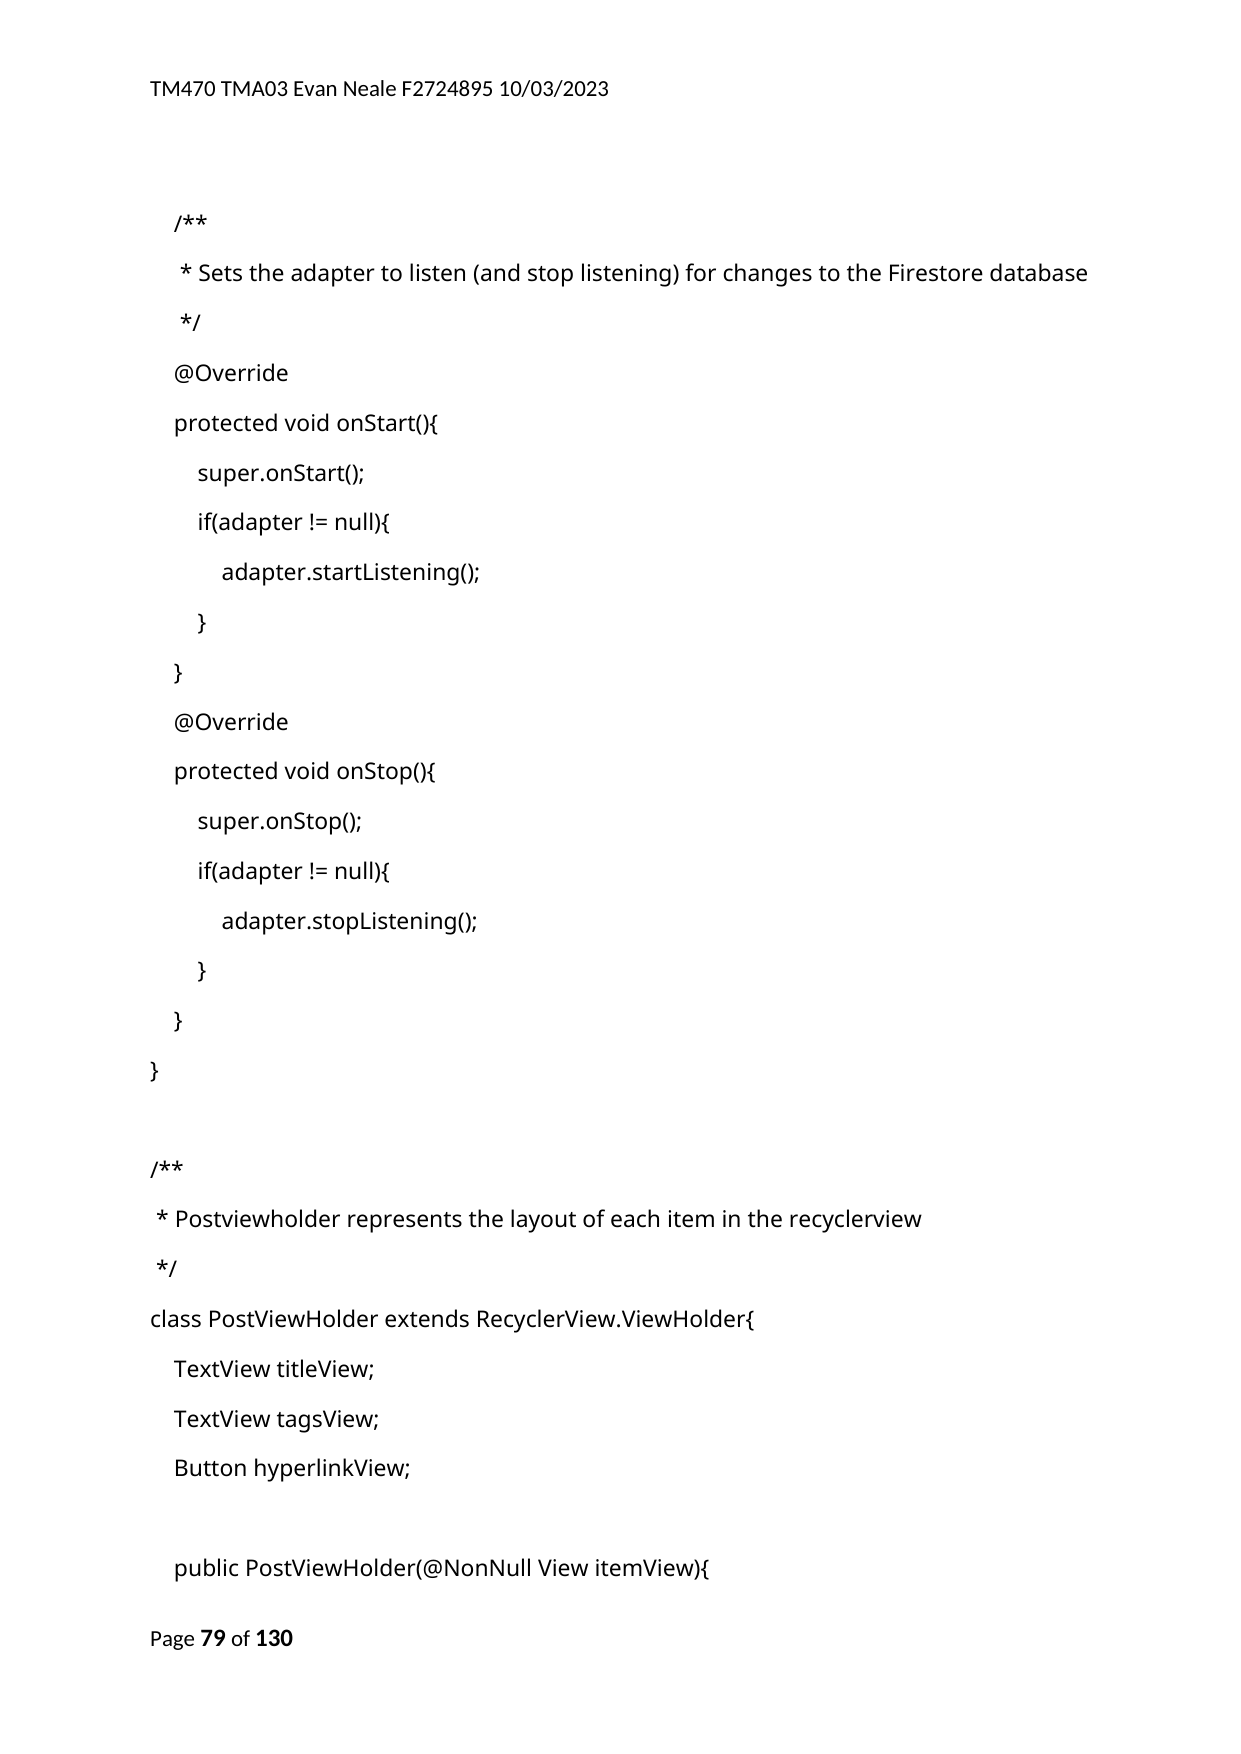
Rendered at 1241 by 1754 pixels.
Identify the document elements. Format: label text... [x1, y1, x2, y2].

text @Override [150, 706, 1090, 737]
text } [150, 606, 1090, 637]
text Button hyperlinkView; [150, 1452, 1090, 1484]
text protected void onStart(){ [150, 407, 1090, 438]
text } [150, 1004, 1090, 1036]
text super.onStart(); [150, 457, 1090, 488]
text adapter.stopListening(); [150, 905, 1090, 936]
text } [150, 1054, 1090, 1085]
text * Sets the adapter to listen (and stop listening) for changes to the Firestore database [150, 257, 1090, 289]
text public PostViewHolder(@NonNull View itemView){ [150, 1552, 1090, 1583]
text */ [150, 1253, 1090, 1284]
text protected void onStop(){ [150, 755, 1090, 787]
text TextView titleView; [150, 1353, 1090, 1384]
text super.onStop(); [150, 805, 1090, 836]
text class PostViewHolder extends RecyclerView.ViewHolder{ [150, 1303, 1090, 1334]
text * Postviewholder represents the layout of each item in the recyclerview [150, 1203, 1090, 1235]
text if(adapter != null){ [150, 855, 1090, 886]
text } [150, 954, 1090, 986]
text } [150, 656, 1090, 687]
text /** [150, 208, 1090, 239]
text */ [150, 307, 1090, 338]
text if(adapter != null){ [150, 506, 1090, 538]
text /** [150, 1154, 1090, 1185]
text @Override [150, 357, 1090, 388]
text TextView tagsView; [150, 1403, 1090, 1434]
text adapter.startListening(); [150, 556, 1090, 587]
